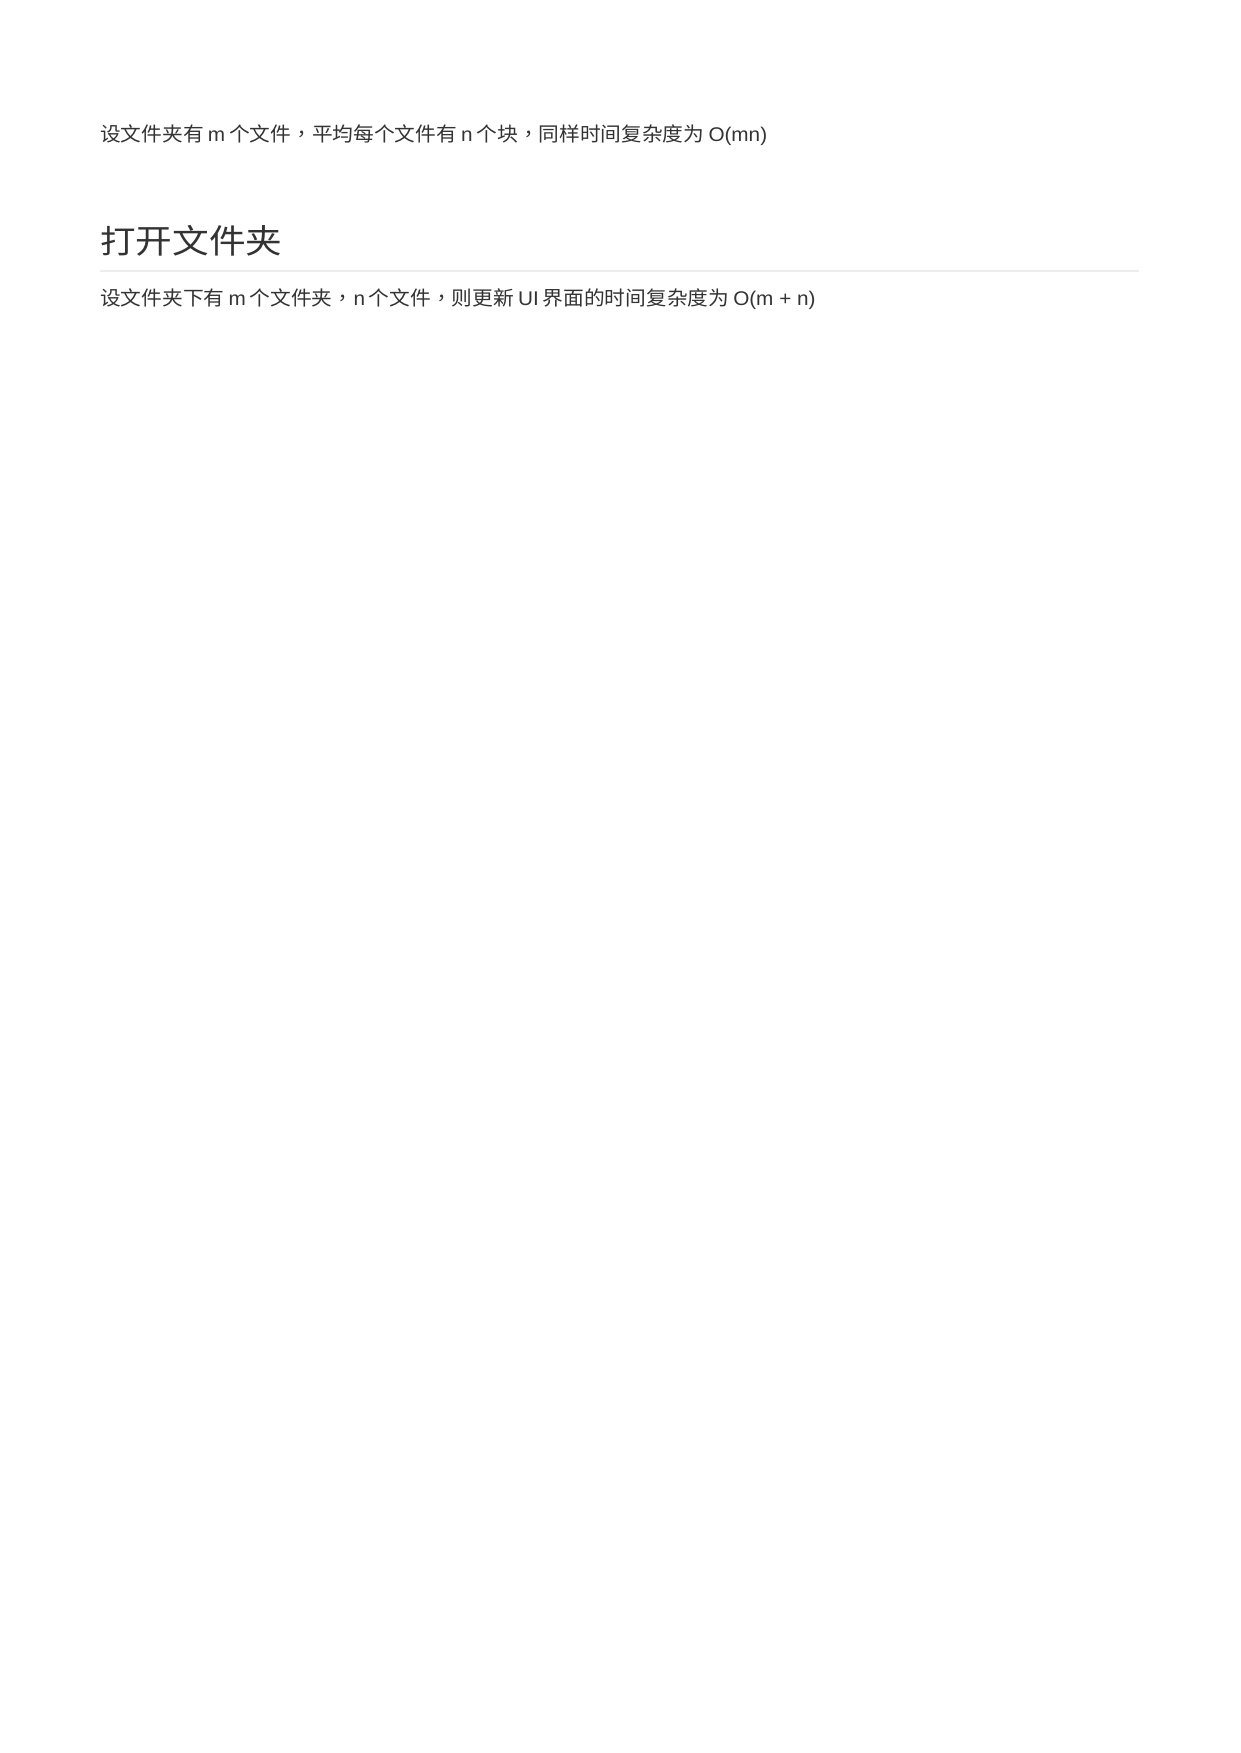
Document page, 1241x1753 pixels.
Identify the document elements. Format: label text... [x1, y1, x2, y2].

text 设文件夹有m个文件，平均每个文件有n个块，同样时间复杂度为O(mn) [100, 120, 1151, 147]
subtitle 打开文件夹 [100, 218, 1151, 263]
text 设文件夹下有m个文件夹，n个文件，则更新UI界面的时间复杂度为O(m + n) [100, 284, 1151, 311]
